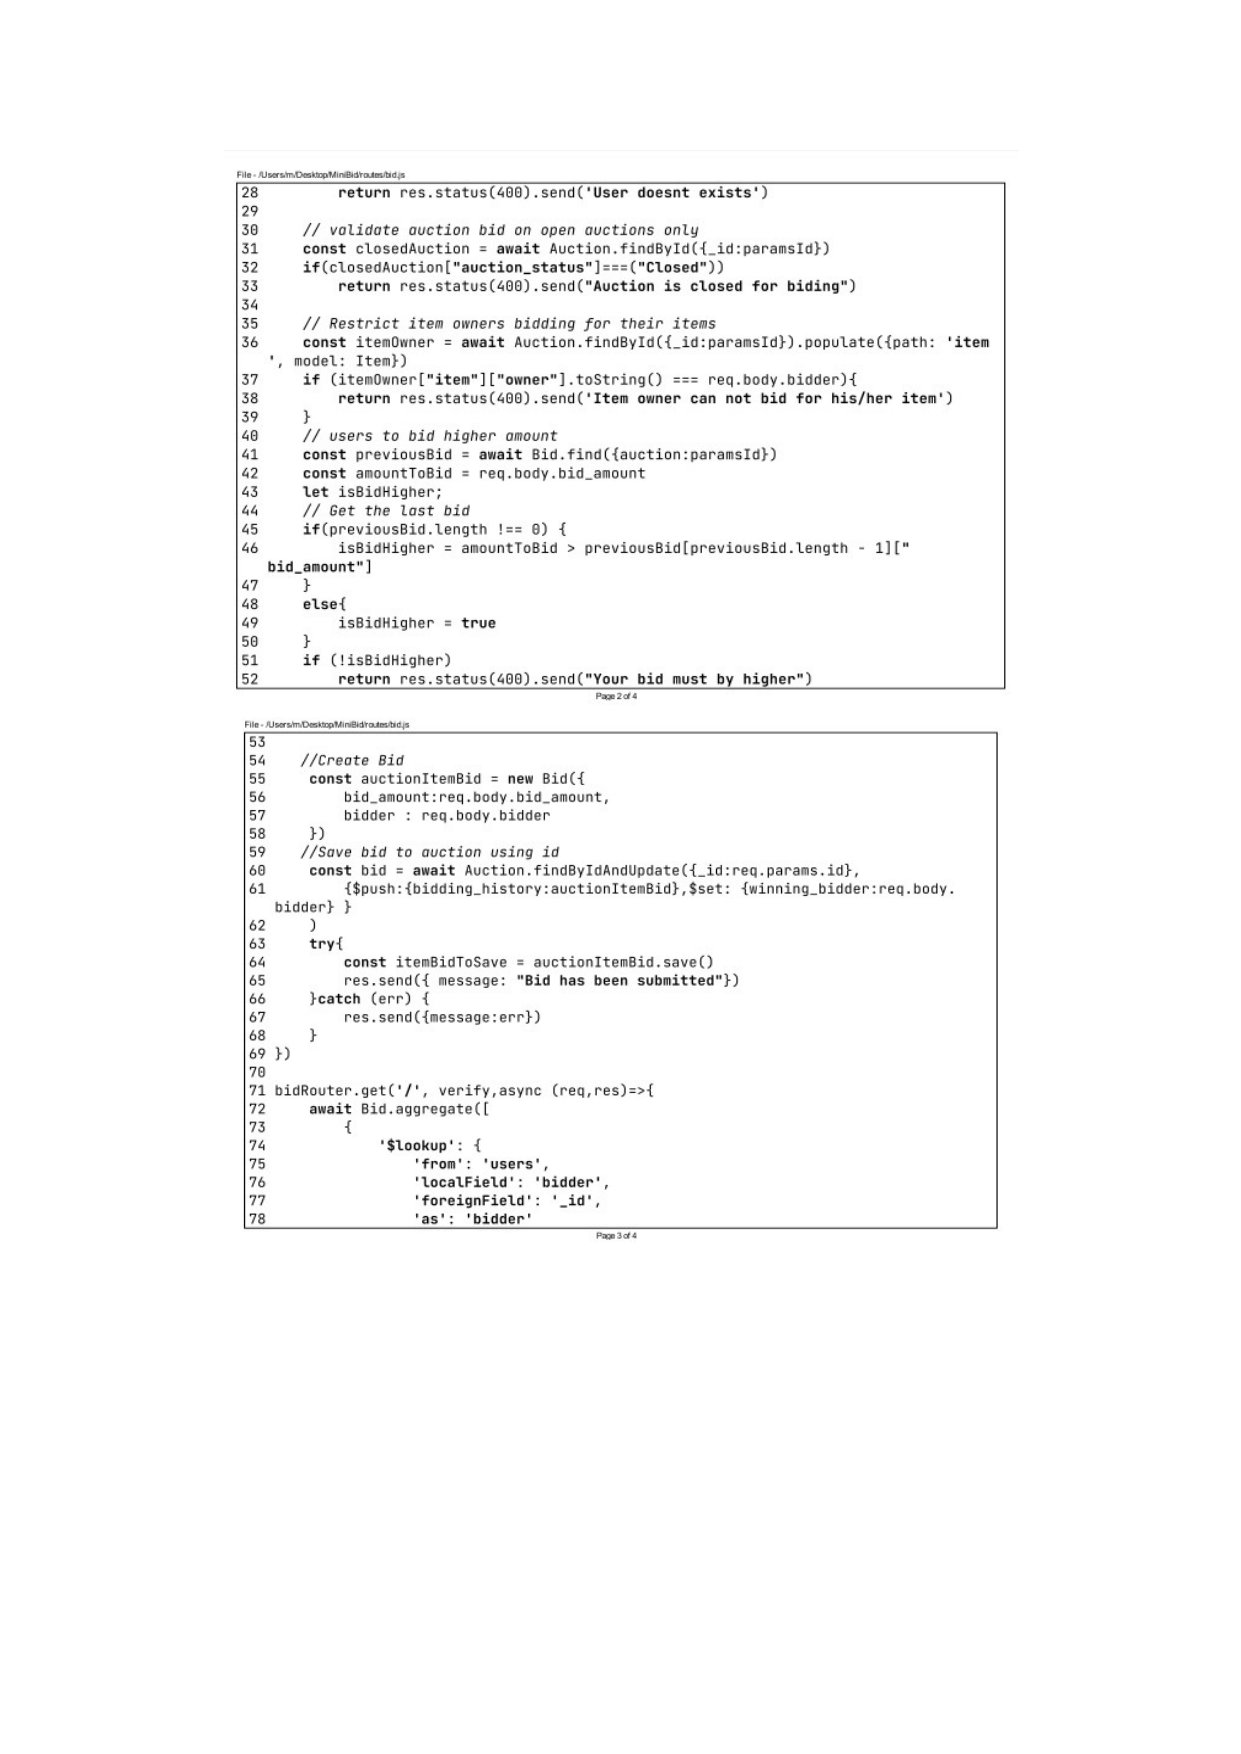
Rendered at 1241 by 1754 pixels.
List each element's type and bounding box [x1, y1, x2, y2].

picture [232, 717, 1011, 1265]
picture [224, 150, 1019, 709]
